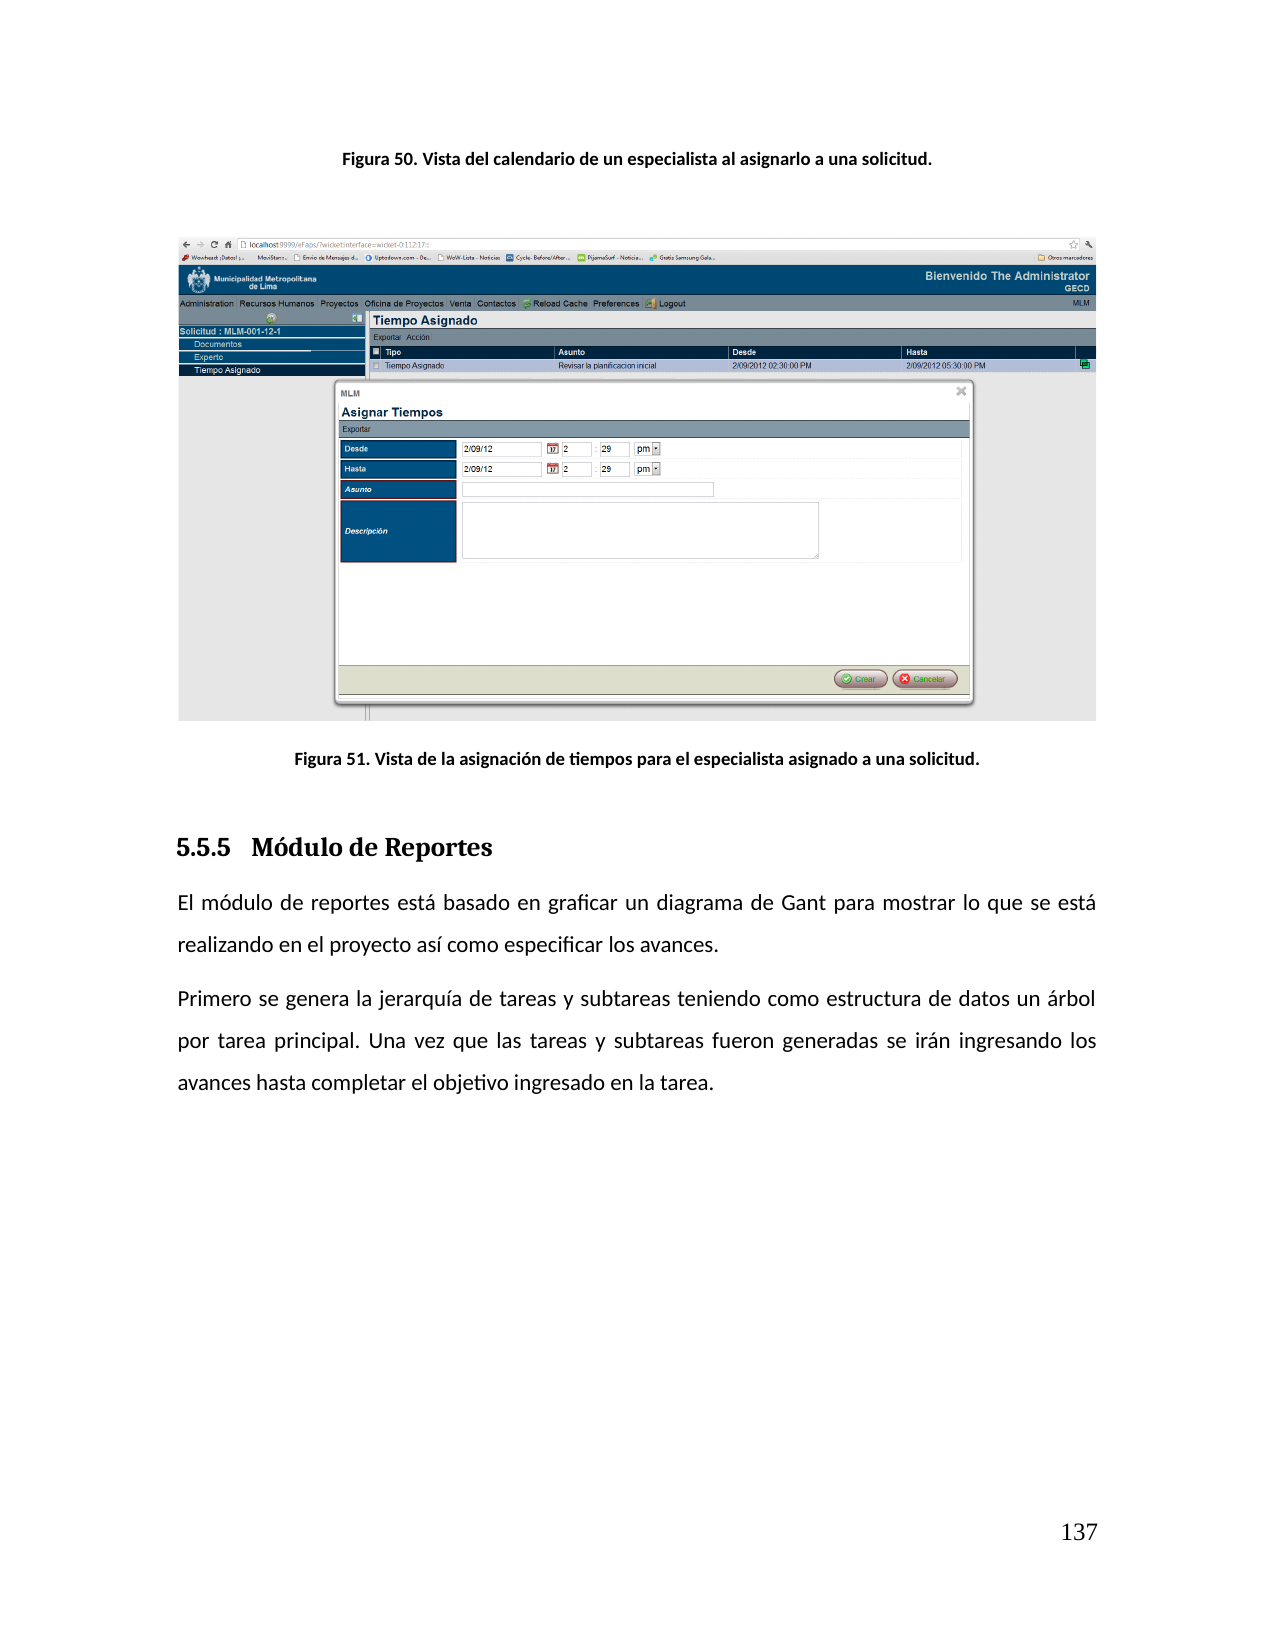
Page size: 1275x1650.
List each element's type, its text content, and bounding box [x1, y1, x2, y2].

subtitle Módulo de Reportes [176, 832, 1098, 863]
text Figura 51. Vista de la asignación de tiempos para el especialista asignado a una solicitud. [177, 747, 1098, 770]
text El módulo de reportes está basado en graficar un diagrama de Gant para mostrar lo que se está realizando en el proyecto así como especificar los avances. [177, 888, 1098, 958]
text Primero se genera la jerarquía de tareas y subtareas teniendo como estructura de datos un árbol por tarea principal. Una vez que las tareas y subtareas fueron generadas se irán ingresando los avances hasta completar el objetivo ingresado en la tarea. [177, 984, 1098, 1096]
picture [178, 237, 1097, 721]
text Figura 50. Vista del calendario de un especialista al asignarlo a una solicitud. [177, 148, 1098, 171]
